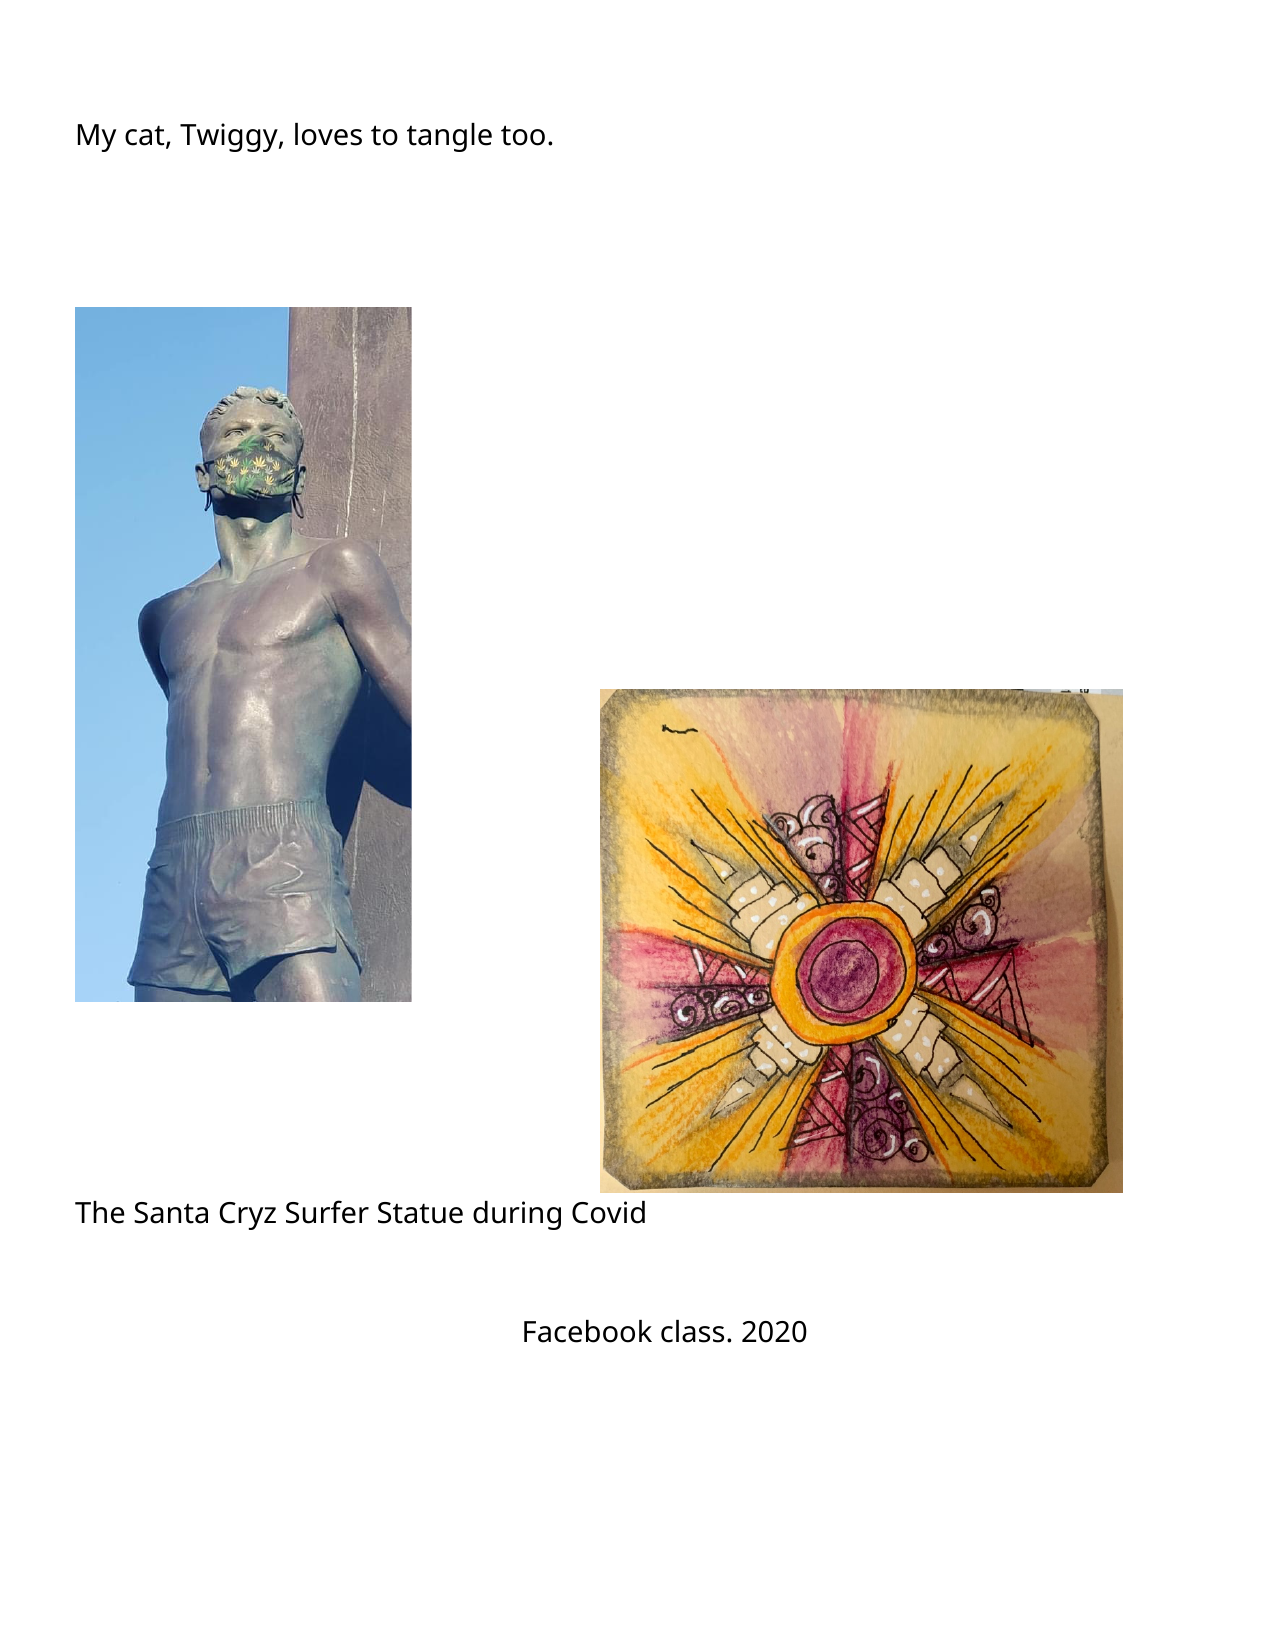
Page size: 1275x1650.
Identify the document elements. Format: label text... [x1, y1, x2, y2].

picture [75, 307, 412, 1002]
text Facebook class. 2020 [75, 1311, 1200, 1351]
picture [600, 689, 1123, 1193]
text My cat, Twiggy, loves to tangle too. [75, 115, 1200, 154]
